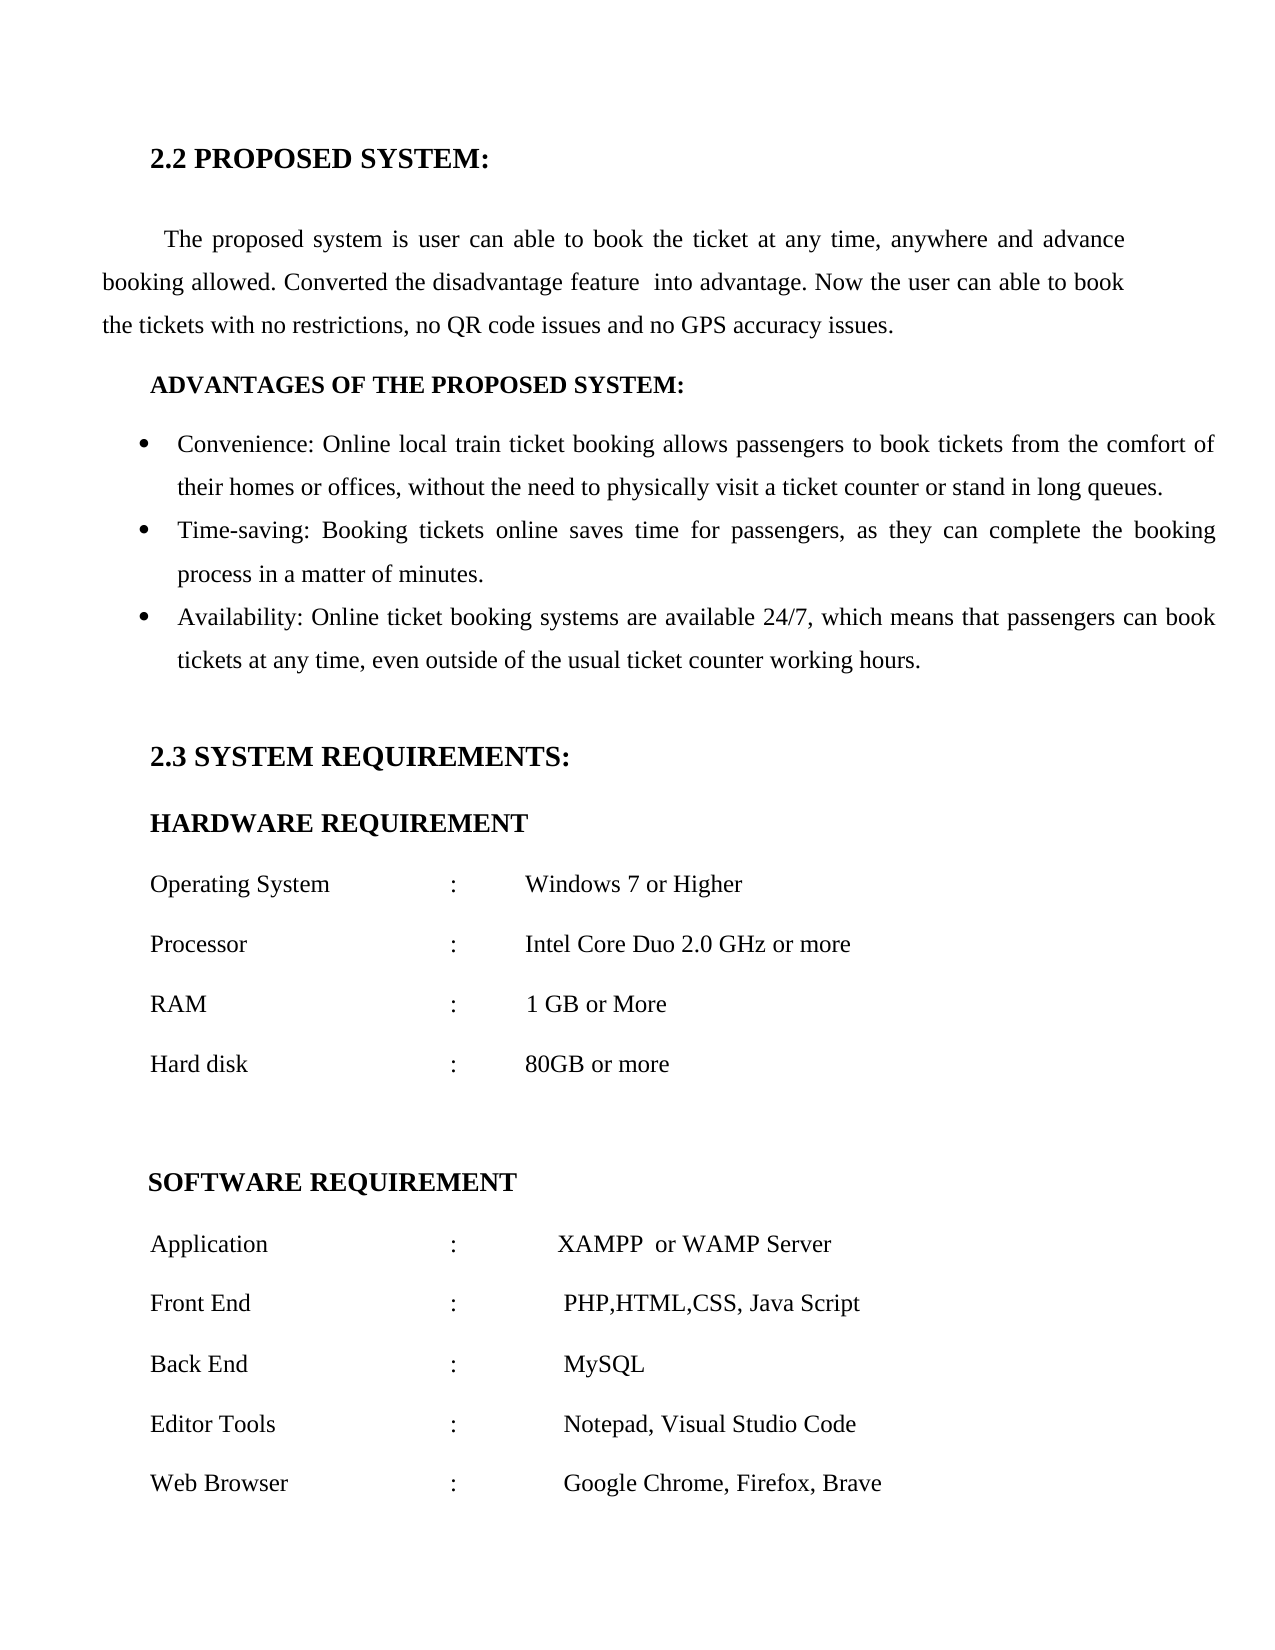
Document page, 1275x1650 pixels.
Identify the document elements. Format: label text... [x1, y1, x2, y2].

list Time-saving: Booking tickets online saves time for passengers, as they can complete the booking process in a matter of minutes. [139, 516, 1217, 587]
subtitle HARDWARE REQUIREMENT [150, 807, 1217, 838]
text Processor : Intel Core Duo 2.0 GHz or more [150, 929, 1217, 958]
text Back End : MySQL [150, 1349, 1217, 1377]
text Web Browser : Google Chrome, Firefox, Brave [150, 1468, 1217, 1497]
subtitle PROPOSED SYSTEM: [150, 142, 1217, 175]
text The proposed system is user can able to book the ticket at any time, anywhere and advance booking allowed. Converted the disadvantage feature into advantage. Now the user can able to book the tickets with no restrictions, no QR code issues and no GPS accuracy issues. [102, 224, 1126, 339]
list Availability: Online ticket booking systems are available 24/7, which means that passengers can book tickets at any time, even outside of the usual ticket counter working hours. [139, 602, 1217, 674]
text RAM : 1 GB or More [150, 989, 1217, 1018]
text Editor Tools : Notepad, Visual Studio Code [150, 1409, 1217, 1437]
subtitle ADVANTAGES OF THE PROPOSED SYSTEM: [150, 370, 1217, 399]
text Application : XAMPP or WAMP Server [150, 1229, 832, 1258]
text Hard disk : 80GB or more [150, 1049, 1217, 1078]
subtitle SOFTWARE REQUIREMENT [102, 1166, 1217, 1198]
text Operating System : Windows 7 or Higher [150, 869, 1217, 898]
list Convenience: Online local train ticket booking allows passengers to book tickets from the comfort of their homes or offices, without the need to physically visit a ticket counter or stand in long queues. [139, 429, 1217, 501]
text Front End : PHP,HTML,CSS, Java Script [150, 1289, 1217, 1318]
subtitle SYSTEM REQUIREMENTS: [150, 739, 1217, 773]
